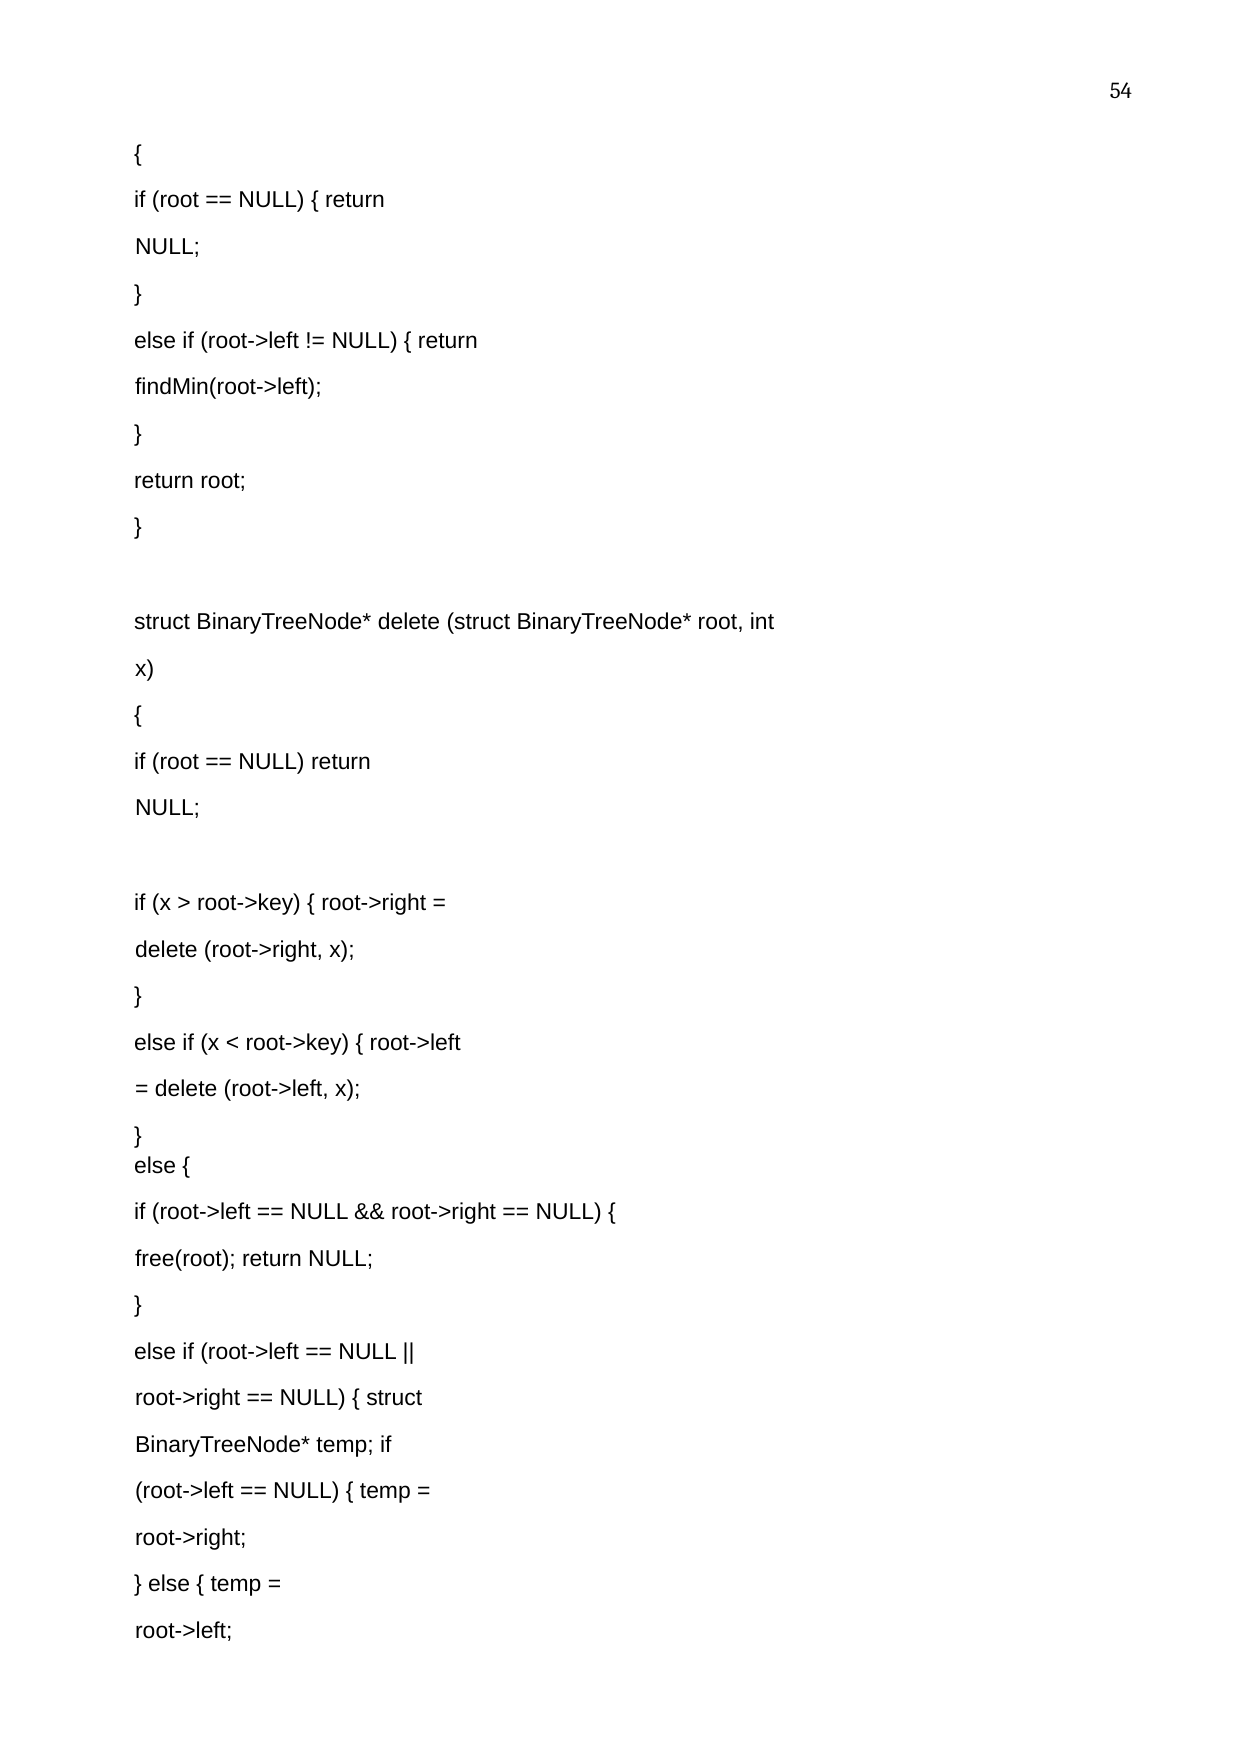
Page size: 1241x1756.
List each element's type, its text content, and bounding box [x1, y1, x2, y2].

text } [134, 1291, 976, 1318]
text else if (root->left == NULL || root->right == NULL) { struct BinaryTreeNode* temp; if (root->left == NULL) { temp = root->right; [134, 1338, 437, 1550]
text } [134, 1122, 976, 1148]
text return root; [134, 467, 976, 493]
text if (root == NULL) { return NULL; [134, 186, 386, 259]
text { [134, 701, 976, 728]
text } [134, 513, 976, 539]
text } [134, 280, 976, 307]
text } [134, 420, 976, 446]
text else if (x < root->key) { root->left = delete (root->left, x); [134, 1029, 462, 1102]
text if (x > root->key) { root->right = delete (root->right, x); [134, 889, 486, 962]
text else { [134, 1152, 976, 1178]
text struct BinaryTreeNode* delete (struct BinaryTreeNode* root, int x) [134, 608, 777, 681]
text { [134, 139, 976, 166]
text if (root == NULL) return NULL; [134, 748, 372, 821]
text } else { temp = root->left; [134, 1570, 309, 1643]
text } [134, 982, 976, 1009]
text if (root->left == NULL && root->right == NULL) { free(root); return NULL; [134, 1198, 618, 1271]
text else if (root->left != NULL) { return findMin(root->left); [134, 327, 479, 399]
